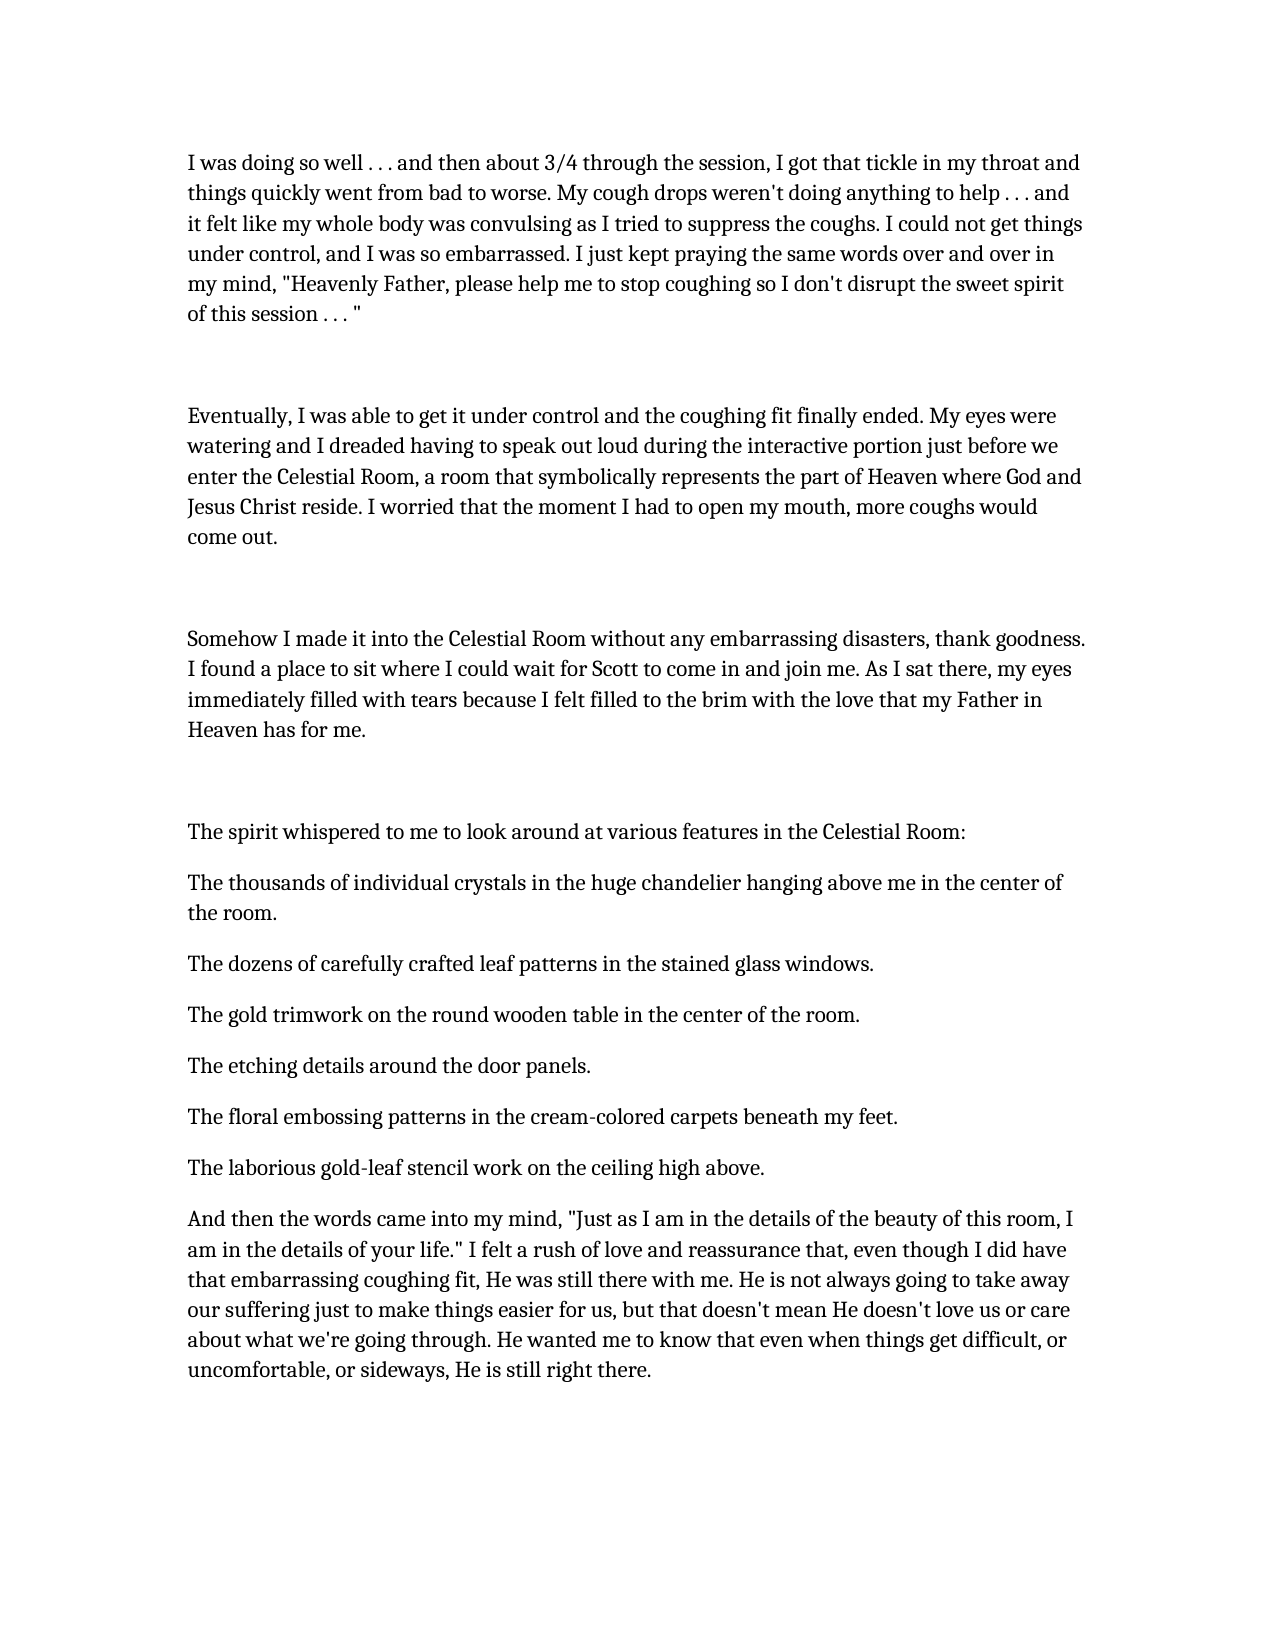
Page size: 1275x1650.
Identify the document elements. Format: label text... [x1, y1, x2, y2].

text The thousands of individual crystals in the huge chandelier hanging above me in the center of the room. [187, 870, 1087, 926]
text The floral embossing patterns in the cream-colored carpets beneath my feet. [187, 1104, 1087, 1131]
text I was doing so well . . . and then about 3/4 through the session, I got that tickle in my throat and things quickly went from bad to worse. My cough drops weren't doing anything to help . . . and it felt like my whole body was convulsing as I tried to suppress the coughs. I could not get things under control, and I was so embarrassed. I just kept praying the same words over and over in my mind, "Heavenly Father, please help me to stop coughing so I don't disrupt the sweet spirit of this session . . . " [187, 150, 1087, 327]
text Somehow I made it into the Celestial Room without any embarrassing disasters, thank goodness. I found a place to sit where I could wait for Scott to come in and join me. As I sat there, my eyes immediately filled with tears because I felt filled to the brim with the love that my Father in Heaven has for me. [187, 626, 1087, 743]
text Eventually, I was able to get it under control and the coughing fit finally ended. My eyes were watering and I dreaded having to speak out loud during the interactive portion just before we enter the Celestial Room, a room that symbolically represents the part of Heaven where God and Jesus Christ reside. I worried that the moment I had to open my mouth, more coughs would come out. [187, 403, 1087, 550]
text The spirit whispered to me to look around at various features in the Celestial Room: [187, 819, 1087, 845]
text The dozens of carefully crafted leaf patterns in the stained glass windows. [187, 951, 1087, 977]
text And then the words came into my mind, "Just as I am in the details of the beauty of this room, I am in the details of your life." I felt a rush of love and reassurance that, even though I did have that embarrassing coughing fit, He was still there with me. He is not always going to take away our suffering just to make things easier for us, but that doesn't mean He doesn't love us or care about what we're going through. He wanted me to know that even when things get difficult, or uncomfortable, or sideways, He is still right there. [187, 1206, 1087, 1384]
text The laborious gold-leaf stencil work on the ceiling high above. [187, 1155, 1087, 1182]
text The gold trimwork on the round wooden table in the center of the room. [187, 1002, 1087, 1028]
text The etching details around the door panels. [187, 1053, 1087, 1079]
